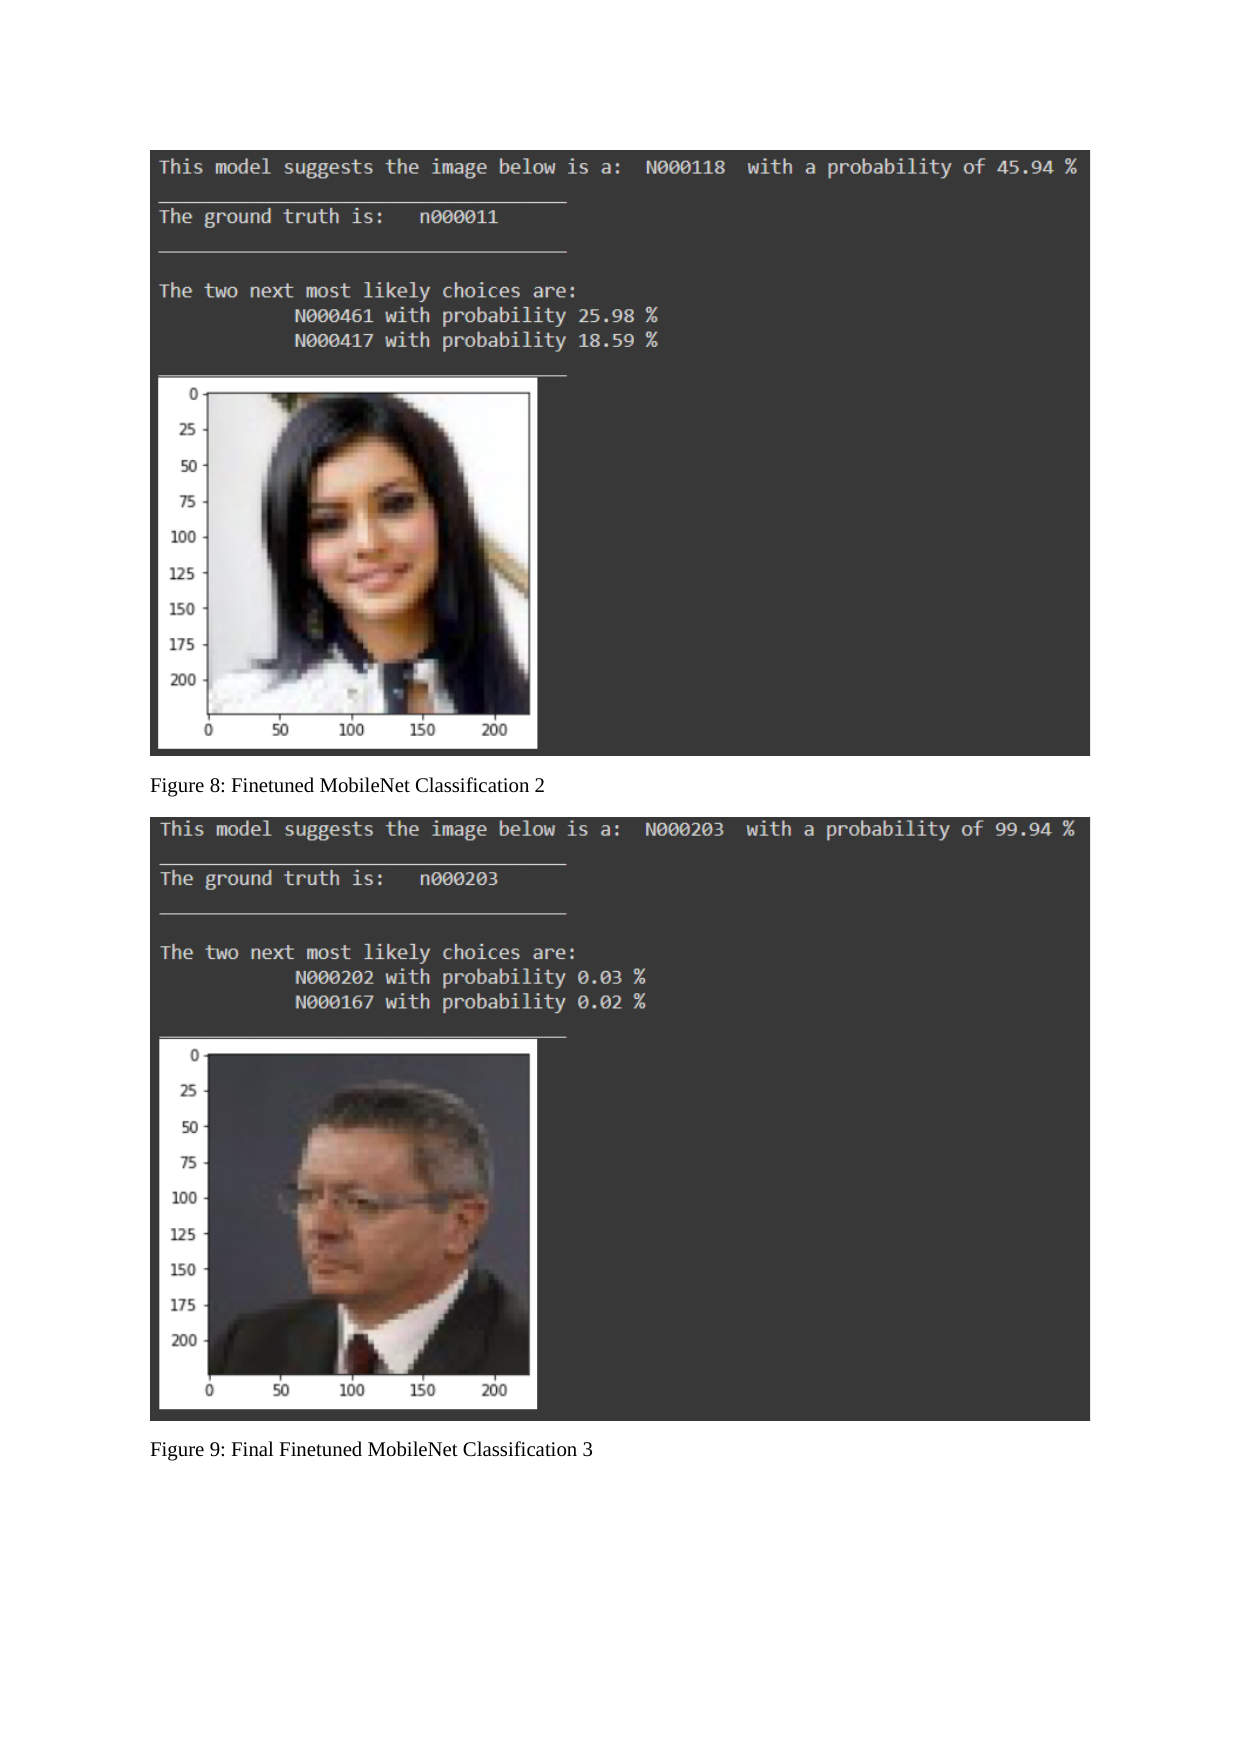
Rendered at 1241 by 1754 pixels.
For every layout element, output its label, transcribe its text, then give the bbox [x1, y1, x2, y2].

text Figure 9: Final Finetuned MobileNet Classification 3 [150, 1437, 1090, 1461]
text Figure 8: Finetuned MobileNet Classification 2 [150, 773, 1090, 797]
picture [150, 817, 1091, 1421]
picture [150, 150, 1091, 756]
